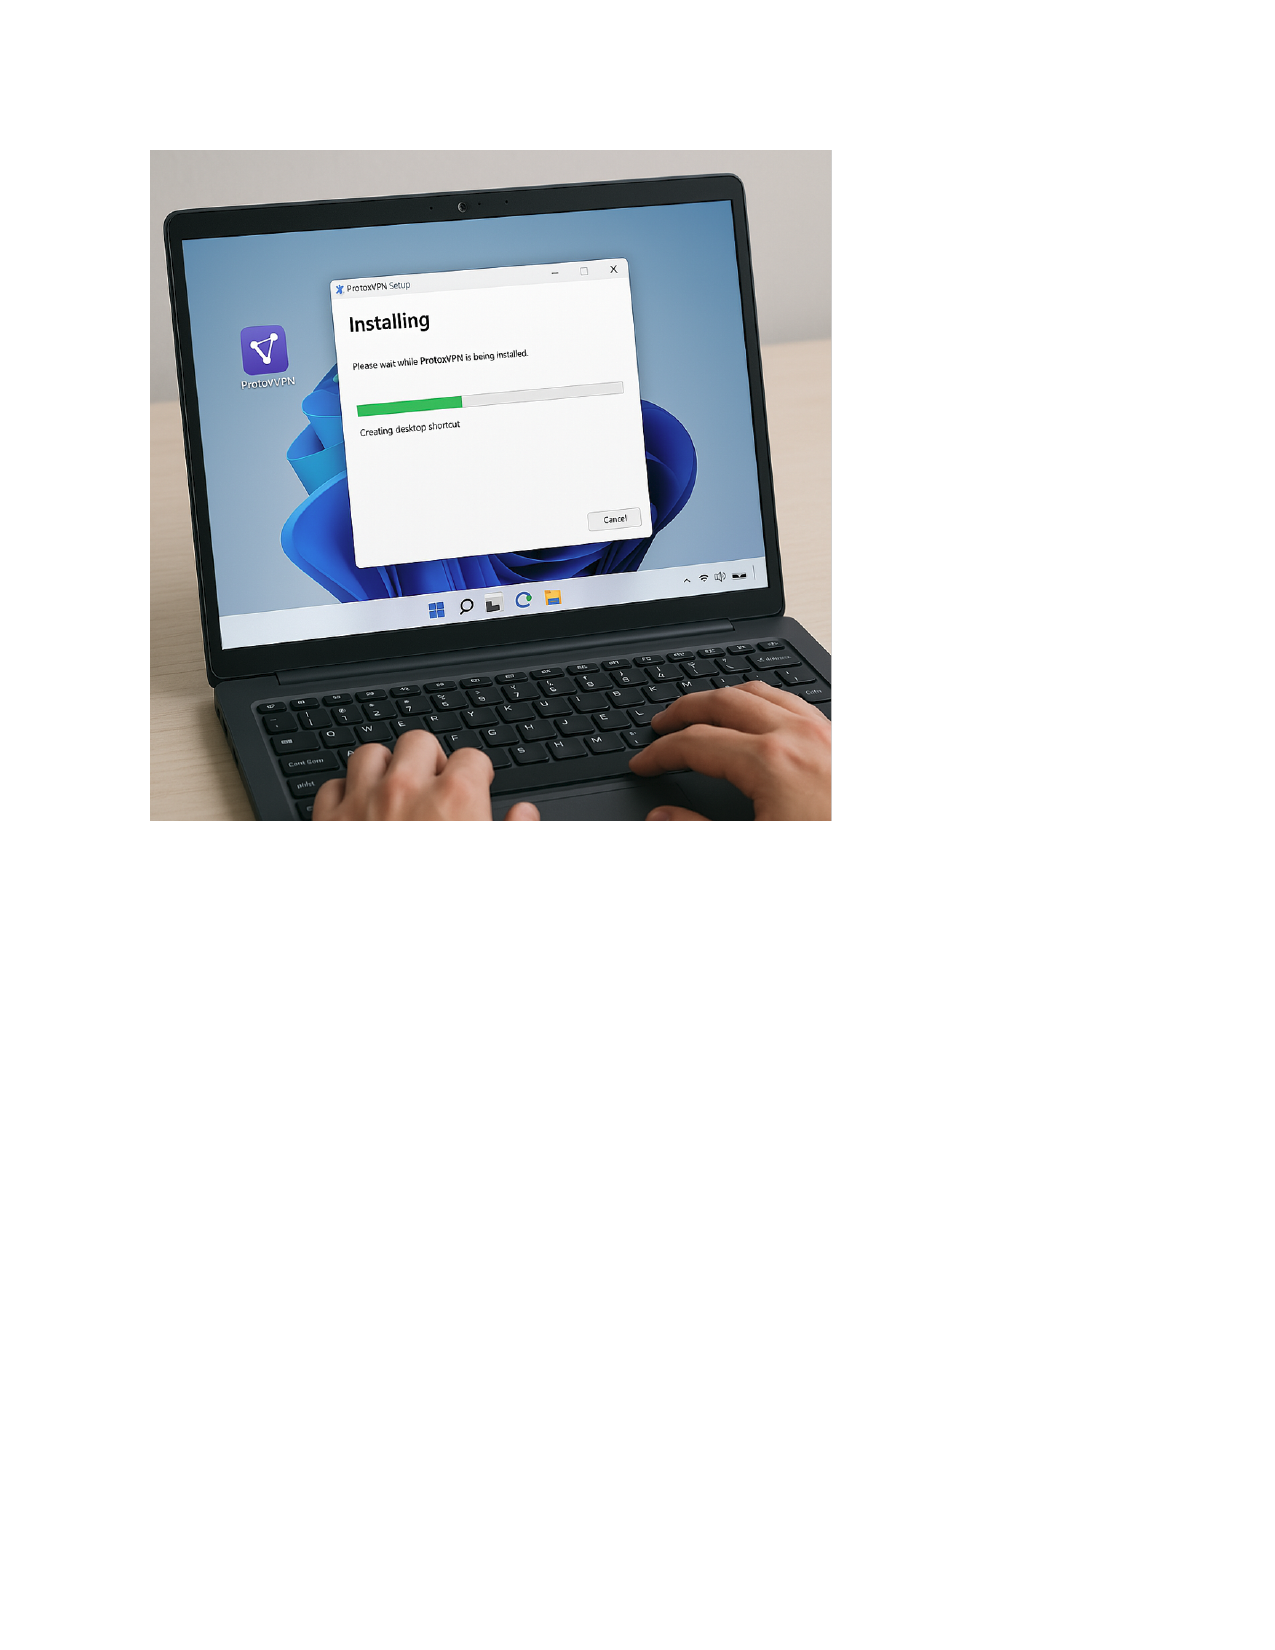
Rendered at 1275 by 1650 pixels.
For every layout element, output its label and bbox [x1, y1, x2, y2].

picture [150, 150, 832, 821]
